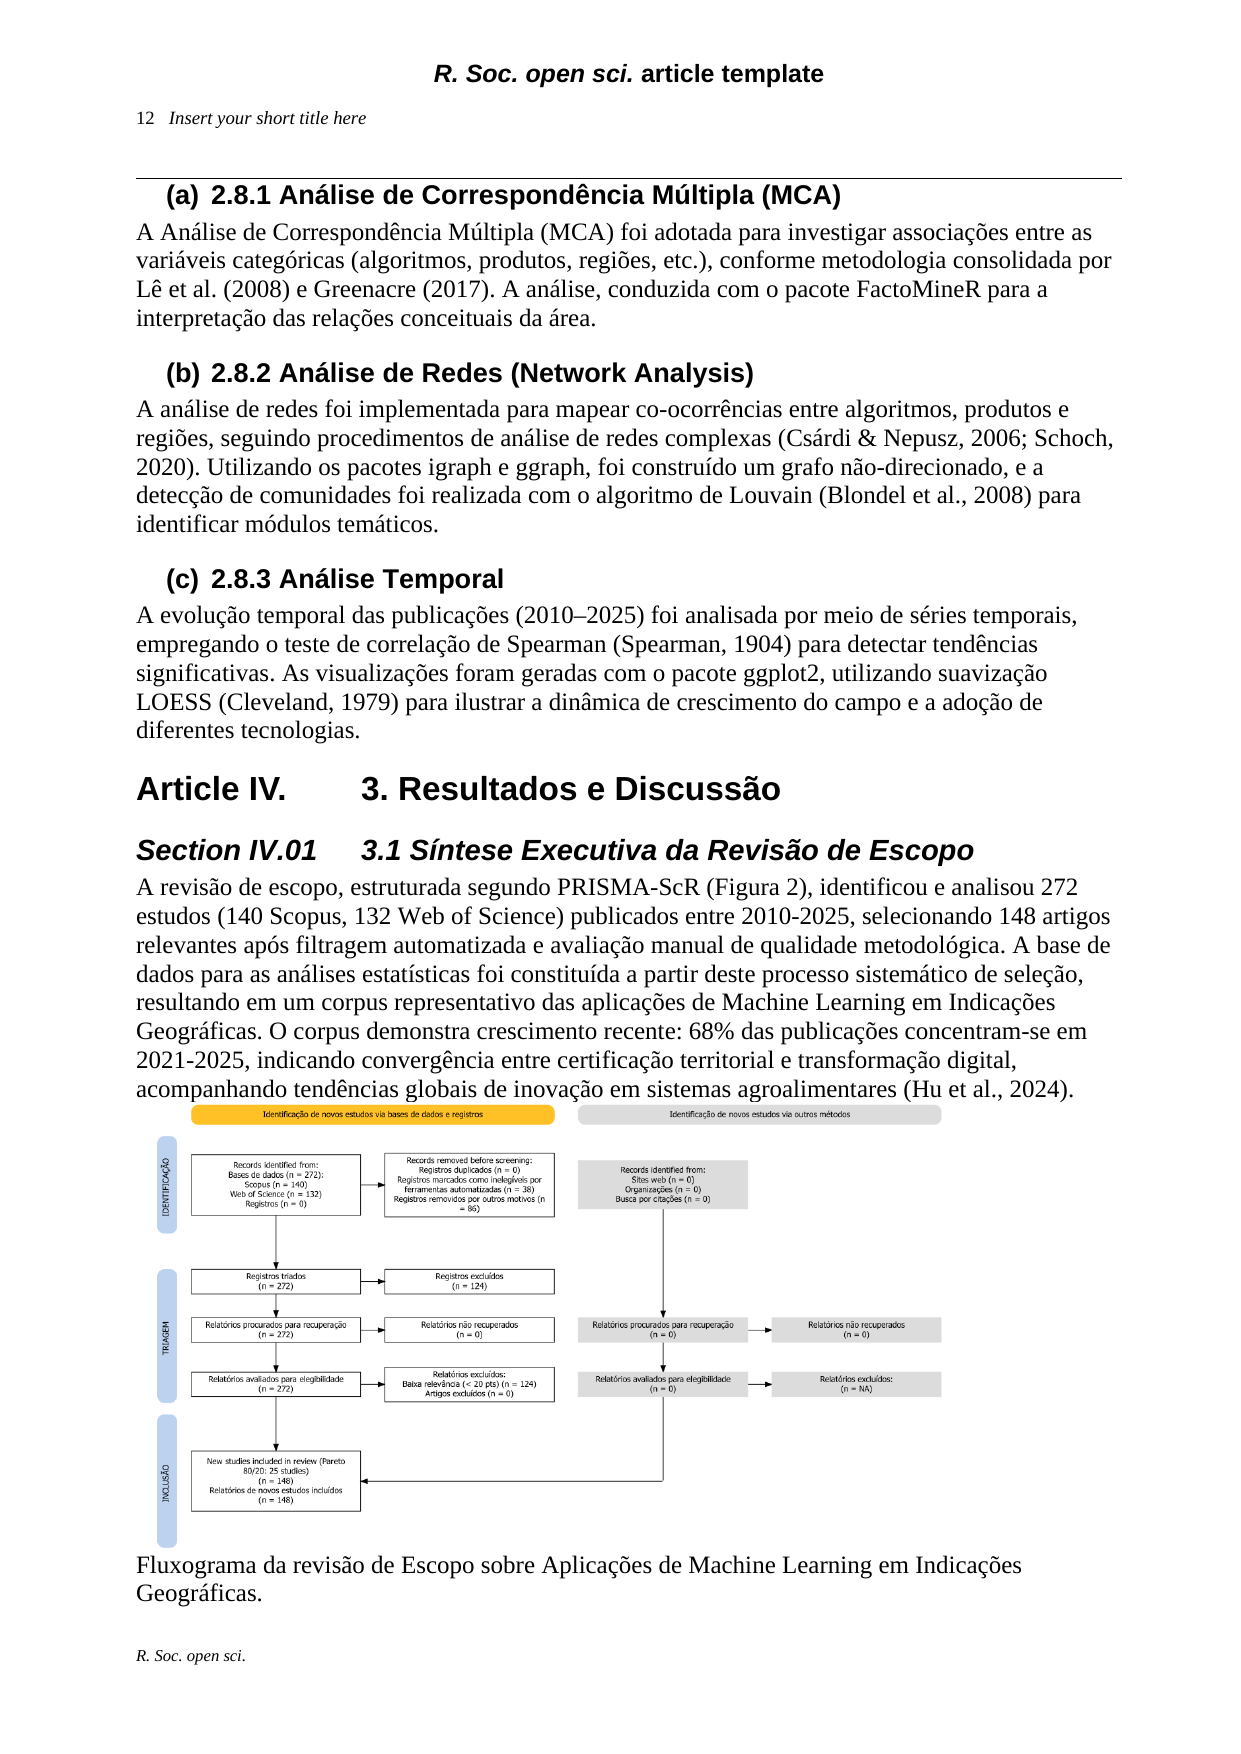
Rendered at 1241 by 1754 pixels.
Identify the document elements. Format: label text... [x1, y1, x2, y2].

subtitle 3.1 Síntese Executiva da Revisão de Escopo [136, 833, 1122, 866]
subtitle 3. Resultados e Discussão [136, 769, 1122, 808]
subtitle 2.8.2 Análise de Redes (Network Analysis) [166, 357, 1122, 388]
picture [154, 1102, 943, 1550]
subtitle 2.8.3 Análise Temporal [166, 563, 1122, 594]
subtitle 2.8.1 Análise de Correspondência Múltipla (MCA) [166, 179, 1122, 211]
